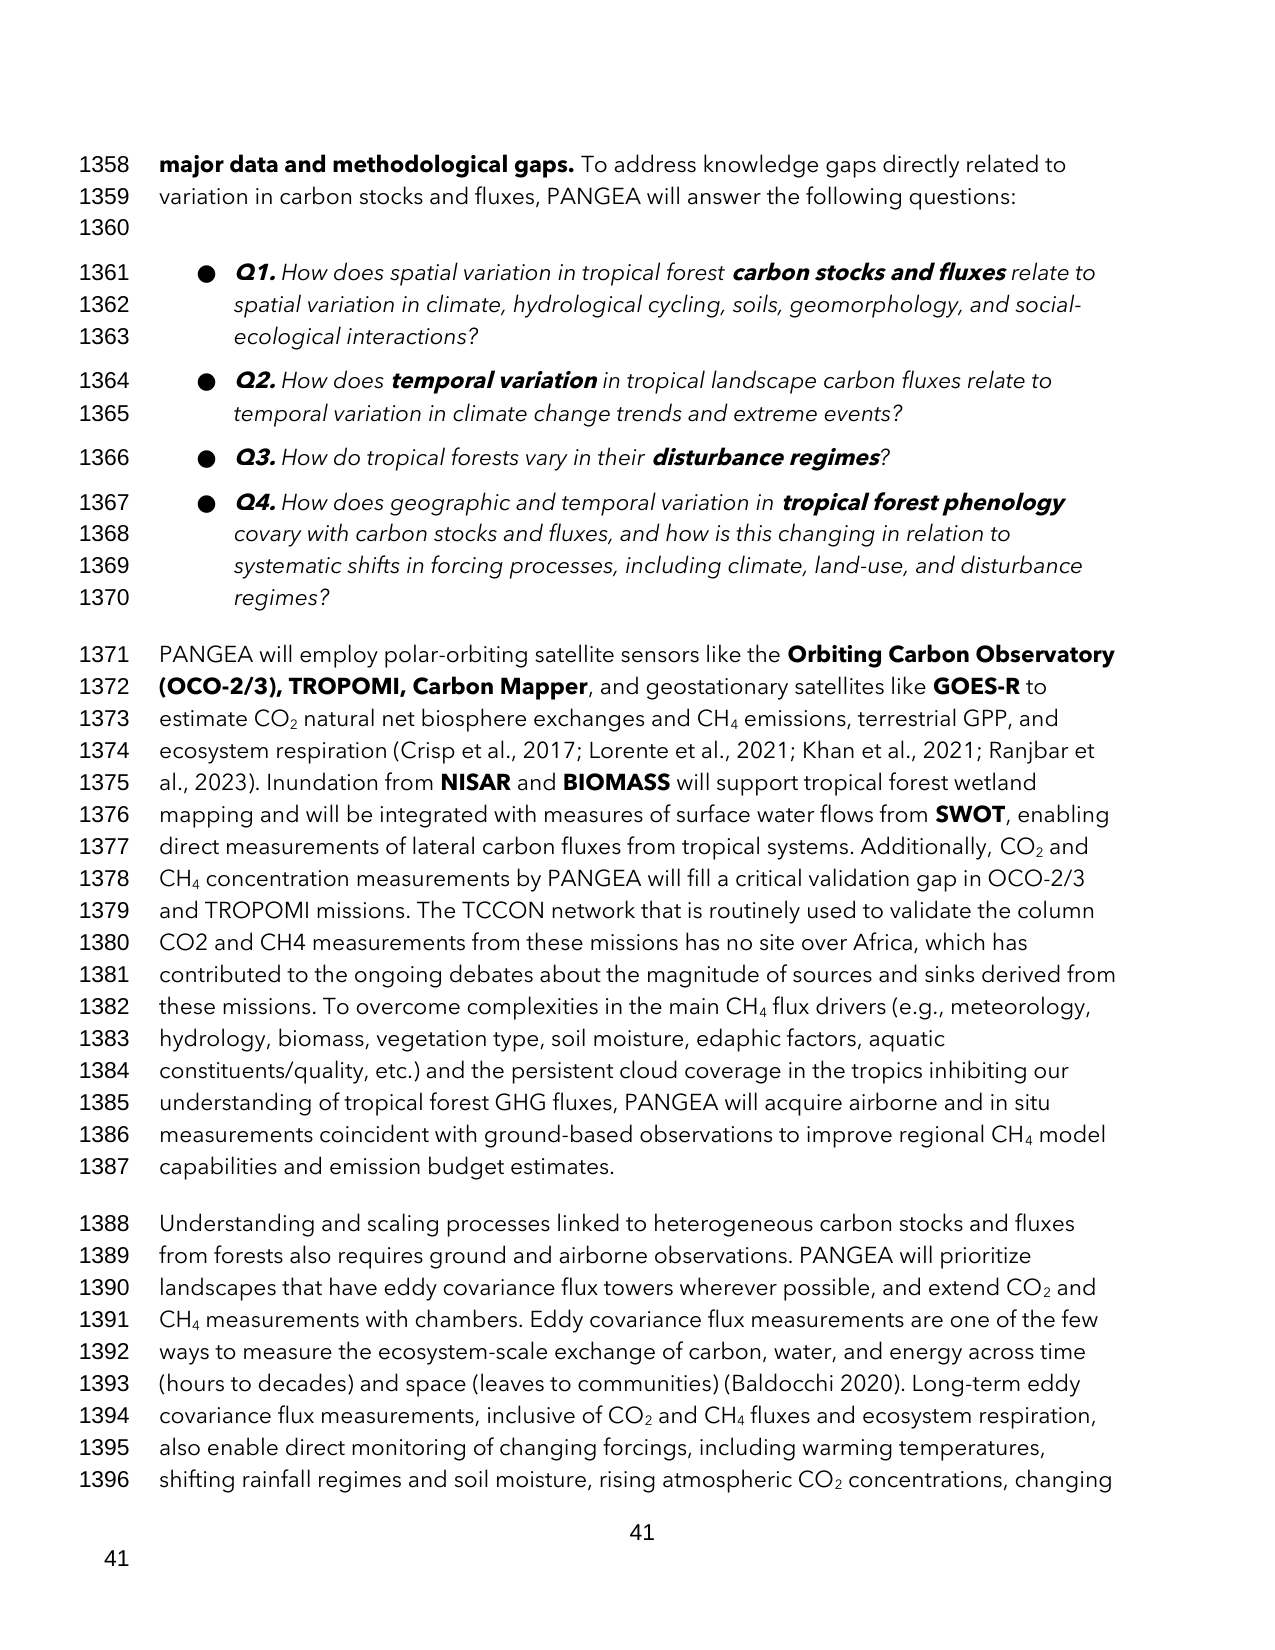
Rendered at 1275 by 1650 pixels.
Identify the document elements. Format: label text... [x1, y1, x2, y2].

list Q4. How does geographic and temporal variation in tropical forest phenology covary with carbon stocks and fluxes, and how is this changing in relation to systematic shifts in forcing processes, including climate, land-use, and disturbance regimes? [196, 488, 1125, 612]
list Q1. How does spatial variation in tropical forest carbon stocks and fluxes relate to spatial variation in climate, hydrological cycling, soils, geomorphology, and social-ecological interactions? [196, 258, 1125, 350]
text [159, 150, 1125, 210]
list Q3. How do tropical forests vary in their disturbance regimes? [196, 443, 1125, 471]
text PANGEA will employ polar-orbiting satellite sensors like the Orbiting Carbon Observatory (OCO-2/3), TROPOMI, Carbon Mapper, and geostationary satellites like GOES-R to estimate CO2 natural net biosphere exchanges and CH4 emissions, terrestrial GPP, and ecosystem respiration (Crisp et al., 2017; Lorente et al., 2021; Khan et al., 2021; Ranjbar et al., 2023). Inundation from NISAR and BIOMASS will support tropical forest wetland mapping and will be integrated with measures of surface water flows from SWOT, enabling direct measurements of lateral carbon fluxes from tropical systems. Additionally, CO2 and CH4 concentration measurements by PANGEA will fill a critical validation gap in OCO-2/3 and TROPOMI missions. The TCCON network that is routinely used to validate the column CO2 and CH4 measurements from these missions has no site over Africa, which has contributed to the ongoing debates about the magnitude of sources and sinks derived from these missions. To overcome complexities in the main CH4 flux drivers (e.g., meteorology, hydrology, biomass, vegetation type, soil moisture, edaphic factors, aquatic constituents/quality, etc.) and the persistent cloud coverage in the tropics inhibiting our understanding of tropical forest GHG fluxes, PANGEA will acquire airborne and in situ measurements coincident with ground-based observations to improve regional CH4 model capabilities and emission budget estimates. [159, 641, 1125, 1180]
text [159, 1209, 1125, 1493]
list Q2. How does temporal variation in tropical landscape carbon fluxes relate to temporal variation in climate change trends and extreme events? [196, 367, 1125, 427]
